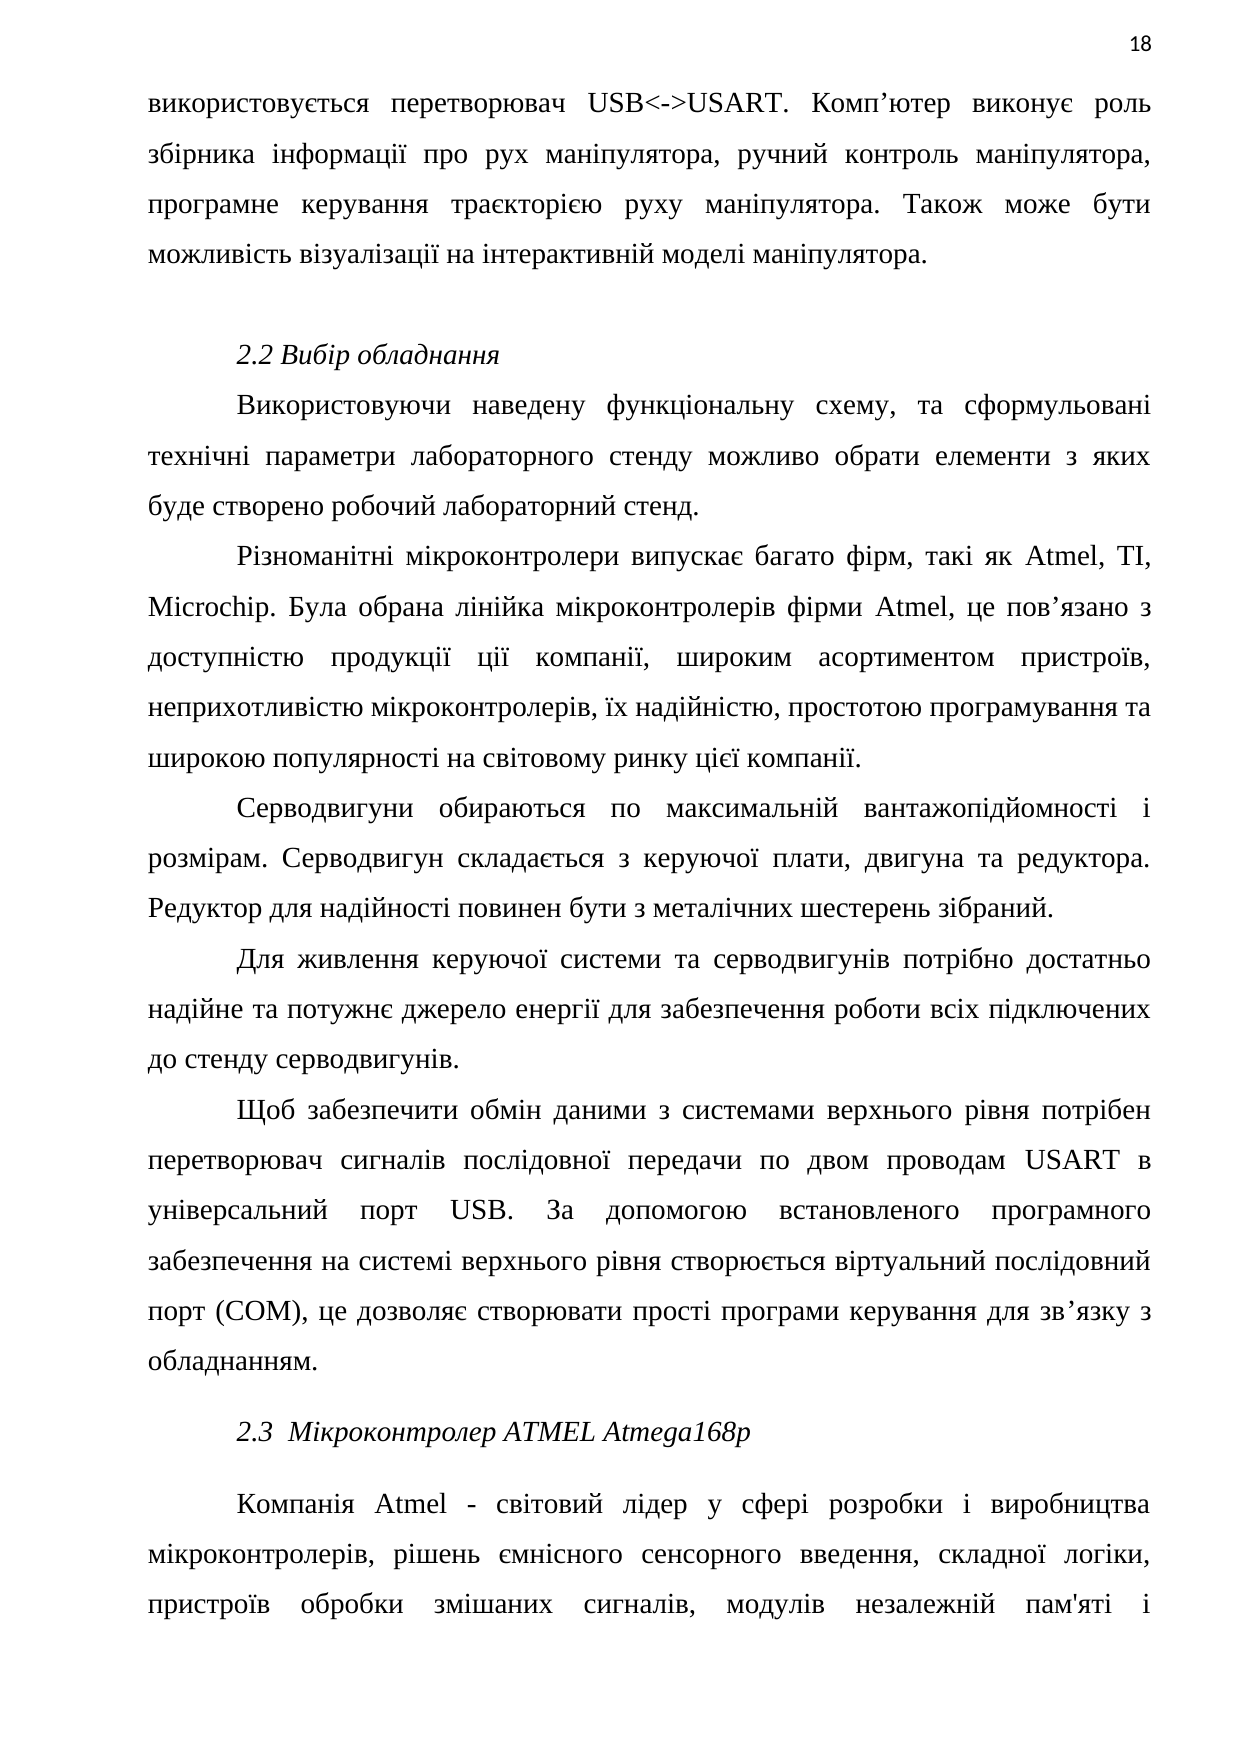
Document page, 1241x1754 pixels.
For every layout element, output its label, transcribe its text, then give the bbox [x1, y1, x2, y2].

text Для живлення керуючої системи та серводвигунів потрібно достатньо надійне та потужнє джерело енергії для забезпечення роботи всіх підключених до стенду серводвигунів. [148, 941, 1152, 1075]
text Щоб забезпечити обмін даними з системами верхнього рівня потрібен перетворювач сигналів послідовної передачи по двом проводам USART в універсальний порт USB. За допомогою встановленого програмного забезпечення на системі верхнього рівня створюється віртуальний послідовний порт (COM), це дозволяє створювати прості програми керування для зв’язку з обладнанням. [148, 1092, 1152, 1377]
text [148, 1486, 1152, 1620]
text Різноманітні мікроконтролери випускає багато фірм, такі як Atmel, TI, Microchip. Була обрана лінійка мікроконтролерів фірми Atmel, це пов’язано з доступністю продукції ції компанії, широким асортиментом пристроїв, неприхотливістю мікроконтролерів, їх надійністю, простотою програмування та широкою популярності на світовому ринку цієї компанії. [148, 538, 1152, 773]
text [148, 86, 1152, 270]
text 2.2 Вибір обладнання [148, 337, 1152, 371]
text Використовуючи наведену функціональну схему, та сформульовані технічні параметри лабораторного стенду можливо обрати елементи з яких буде створено робочий лабораторний стенд. [148, 387, 1152, 522]
text Серводвигуни обираються по максимальній вантажопідйомності і розмірам. Серводвигун складається з керуючої плати, двигуна та редуктора. Редуктор для надійності повинен бути з металічних шестерень зібраний. [148, 790, 1152, 924]
list Мікроконтролер ATMEL Atmega168p [236, 1414, 1152, 1448]
